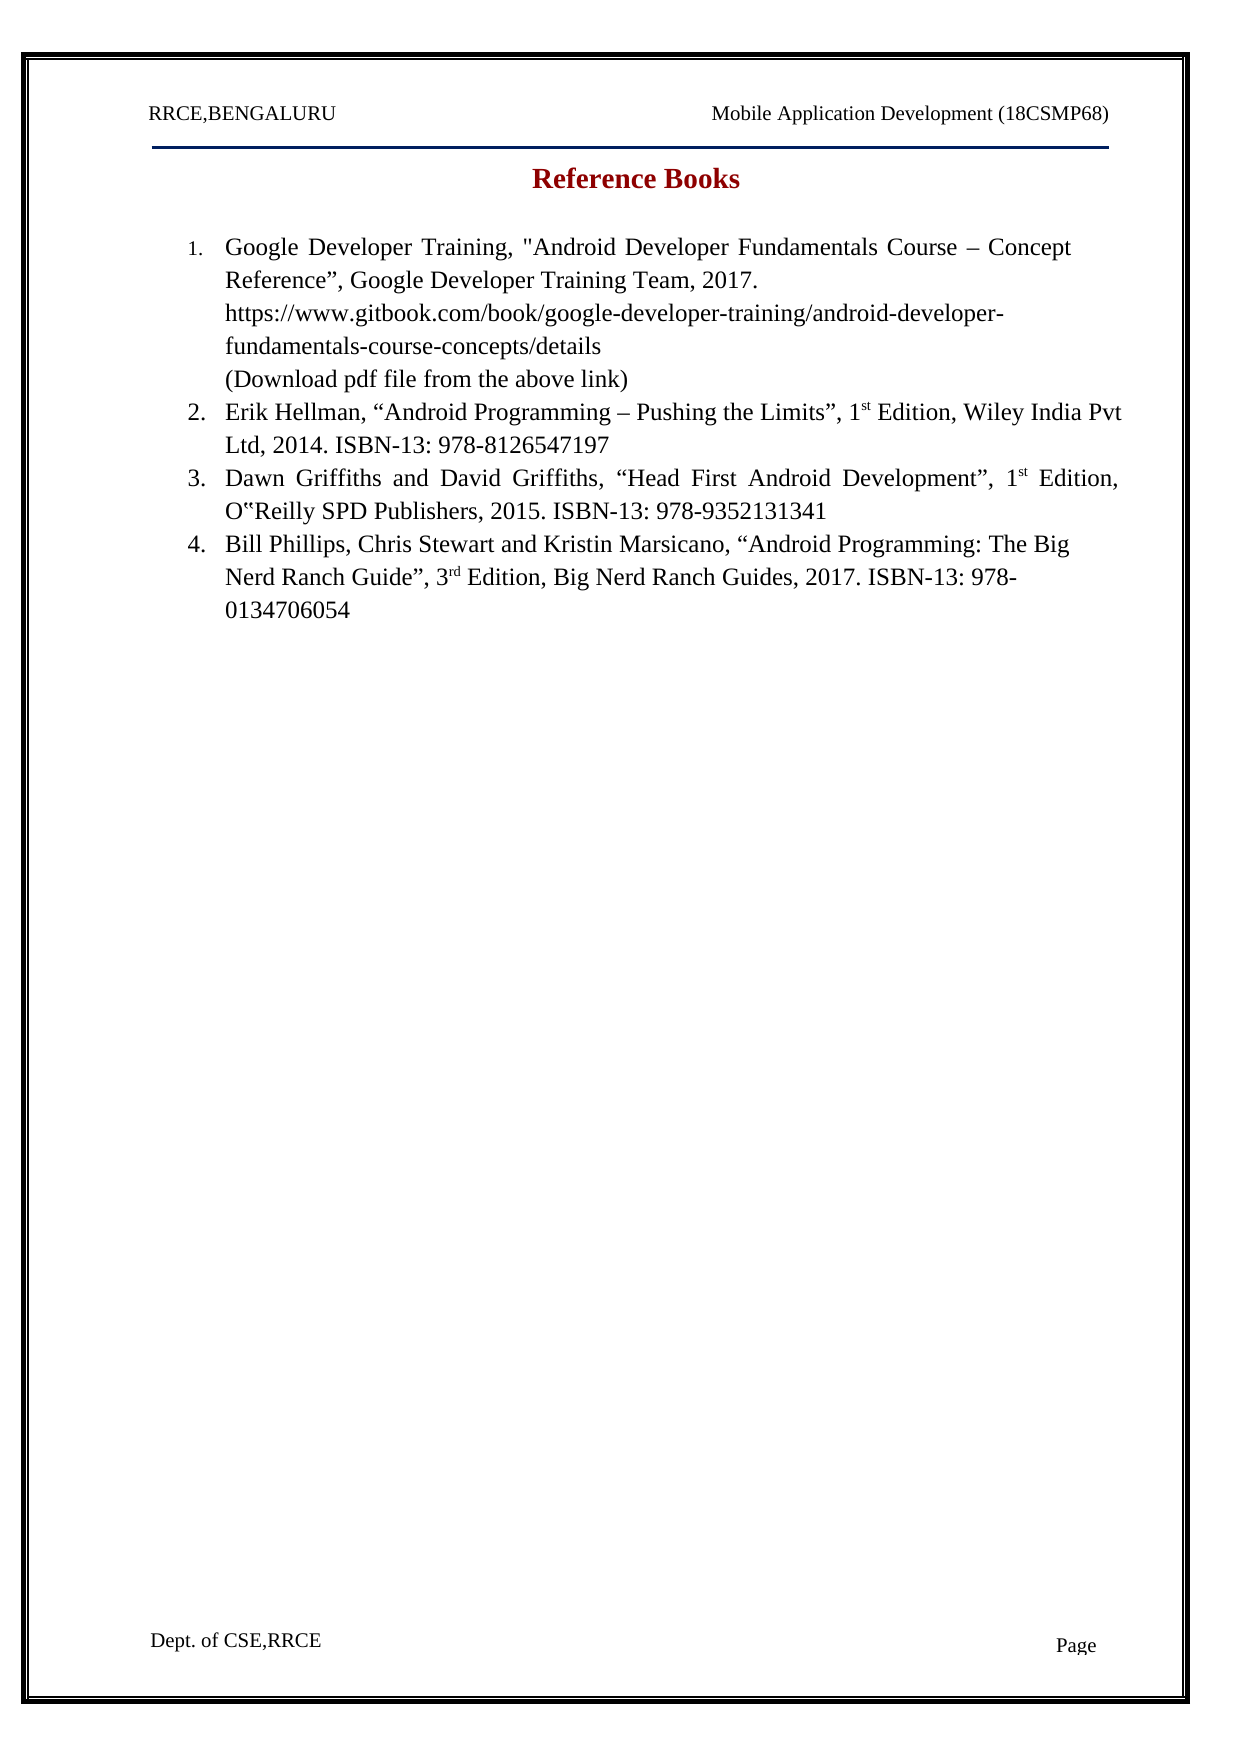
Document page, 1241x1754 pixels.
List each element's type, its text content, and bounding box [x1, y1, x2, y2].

list Google Developer Training, "Android Developer Fundamentals Course – Concept Reference”, Google Developer Training Team, 2017. https://www.gitbook.com/book/google-developer-training/android-developer- fundamentals-course-concepts/details [187, 232, 1123, 360]
list Bill Phillips, Chris Stewart and Kristin Marsicano, “Android Programming: The Big Nerd Ranch Guide”, 3rd Edition, Big Nerd Ranch Guides, 2017. ISBN-13: 978-0134706054 [187, 529, 1122, 624]
text (Download pdf file from the above link) [225, 364, 1138, 393]
list Dawn Griffiths and David Griffiths, “Head First Android Development”, 1st Edition, O‟Reilly SPD Publishers, 2015. ISBN-13: 978-9352131341 [187, 463, 1123, 525]
list Erik Hellman, “Android Programming – Pushing the Limits”, 1st Edition, Wiley India Pvt Ltd, 2014. ISBN-13: 978-8126547197 [187, 397, 1122, 459]
text Reference Books [255, 161, 1017, 194]
